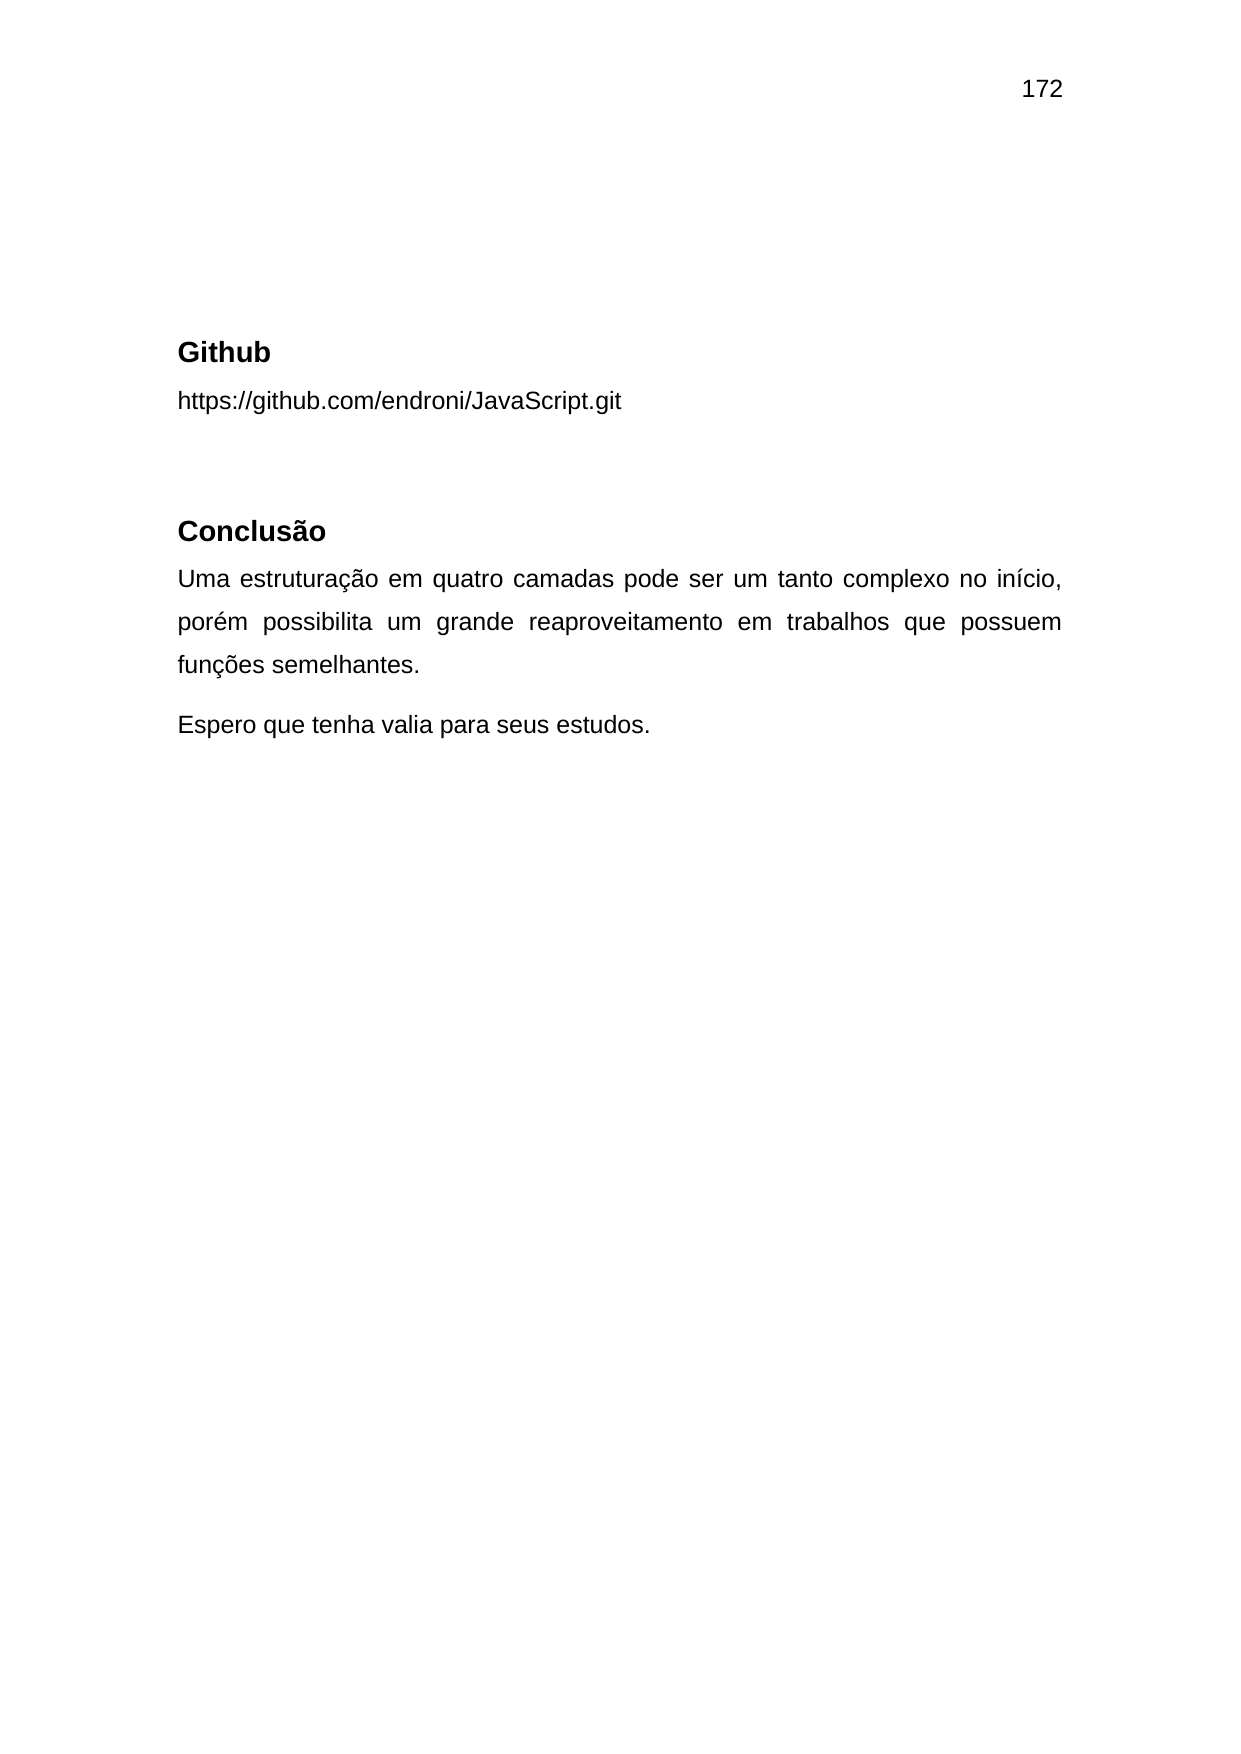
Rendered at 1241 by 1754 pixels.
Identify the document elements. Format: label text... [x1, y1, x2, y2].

text Espero que tenha valia para seus estudos. [177, 710, 1063, 739]
subtitle Github [177, 335, 1063, 369]
subtitle Conclusão [177, 513, 1063, 547]
text https://github.com/endroni/JavaScript.git [177, 386, 1063, 414]
text Uma estruturação em quatro camadas pode ser um tanto complexo no início, porém possibilita um grande reaproveitamento em trabalhos que possuem funções semelhantes. [177, 564, 1063, 679]
